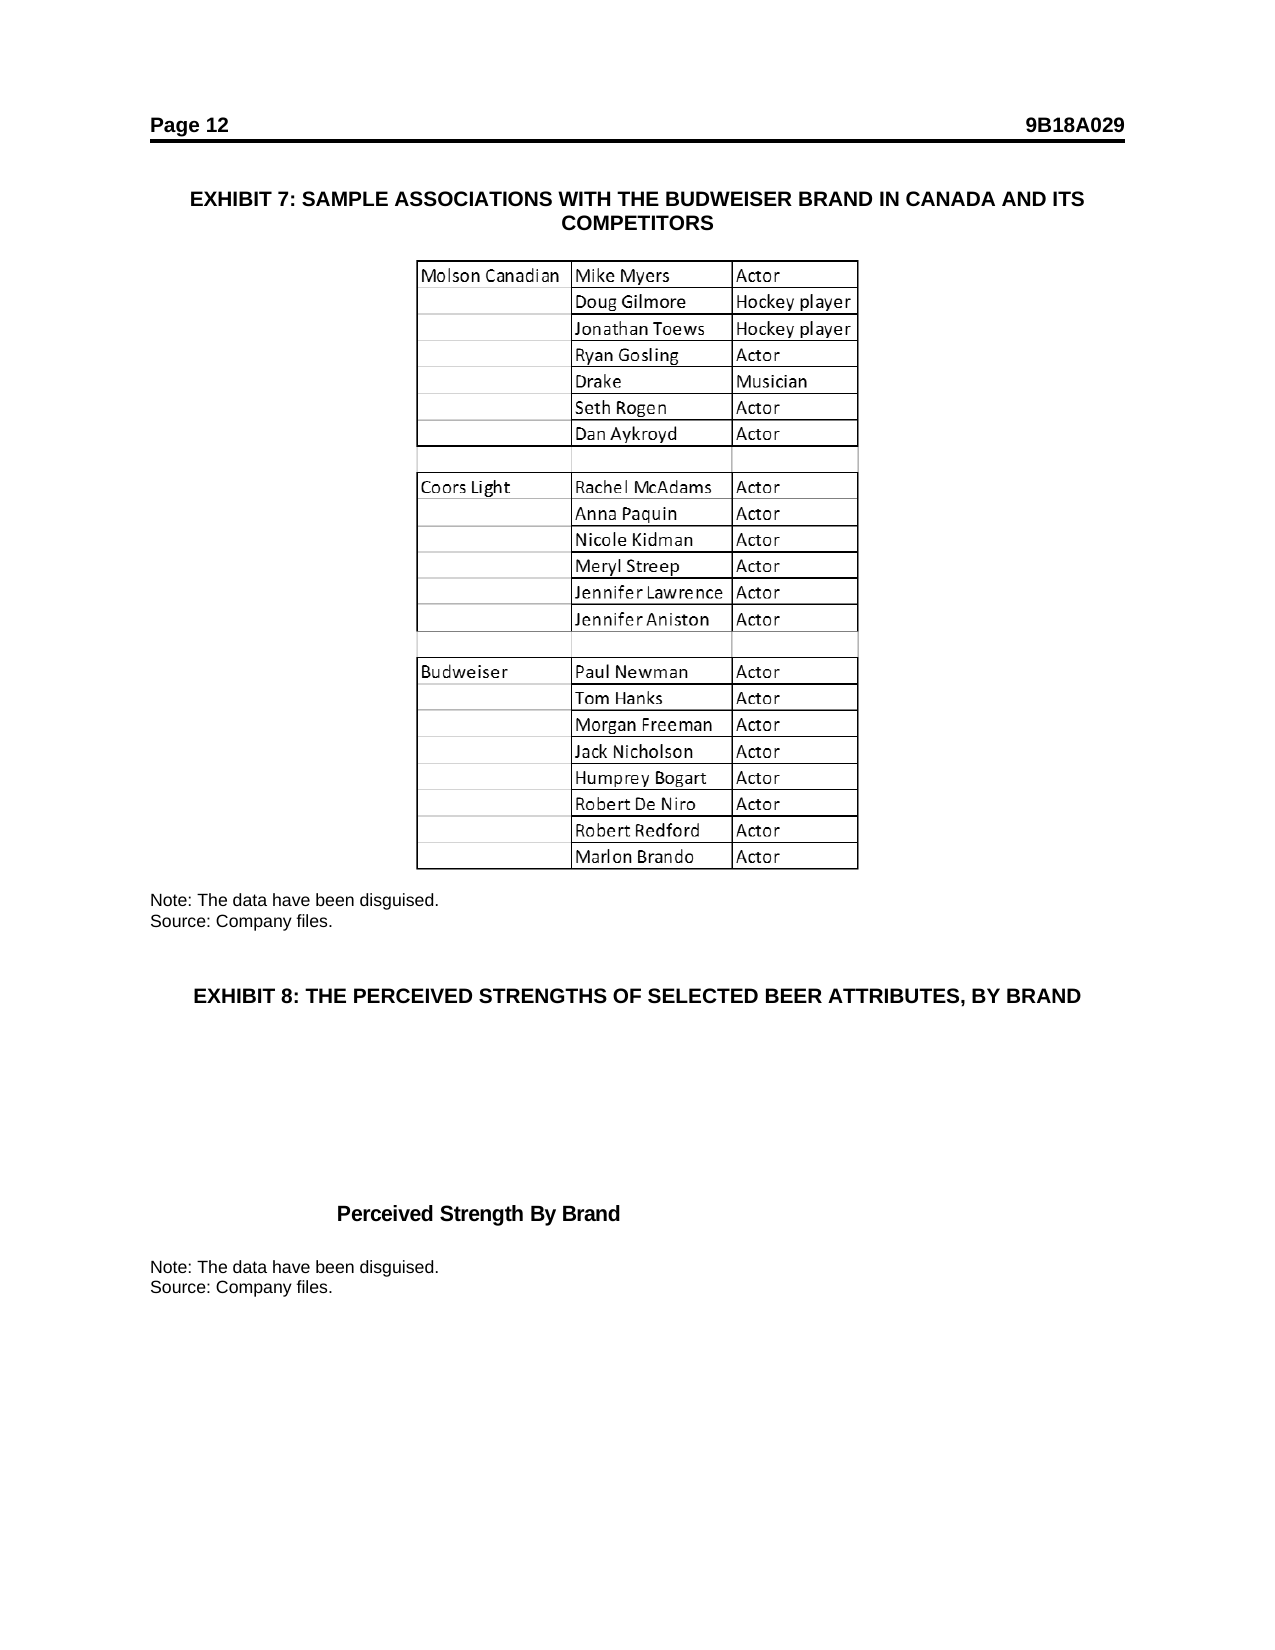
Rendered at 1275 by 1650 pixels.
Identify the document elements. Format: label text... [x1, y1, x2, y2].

text Exhibit 8: The Perceived StrengthS of selected beer attributes, by Brand [150, 984, 1125, 1008]
text Exhibit 7: Sample associations with the Budweiser Brand in Canada and its competitors [150, 186, 1125, 234]
picture [416, 260, 859, 870]
text Note: The data have been disguised. [150, 890, 1125, 911]
text Source: Company files. [150, 1277, 1125, 1297]
text Note: The data have been disguised. [150, 1257, 1125, 1277]
text Source: Company files. [150, 911, 1125, 931]
